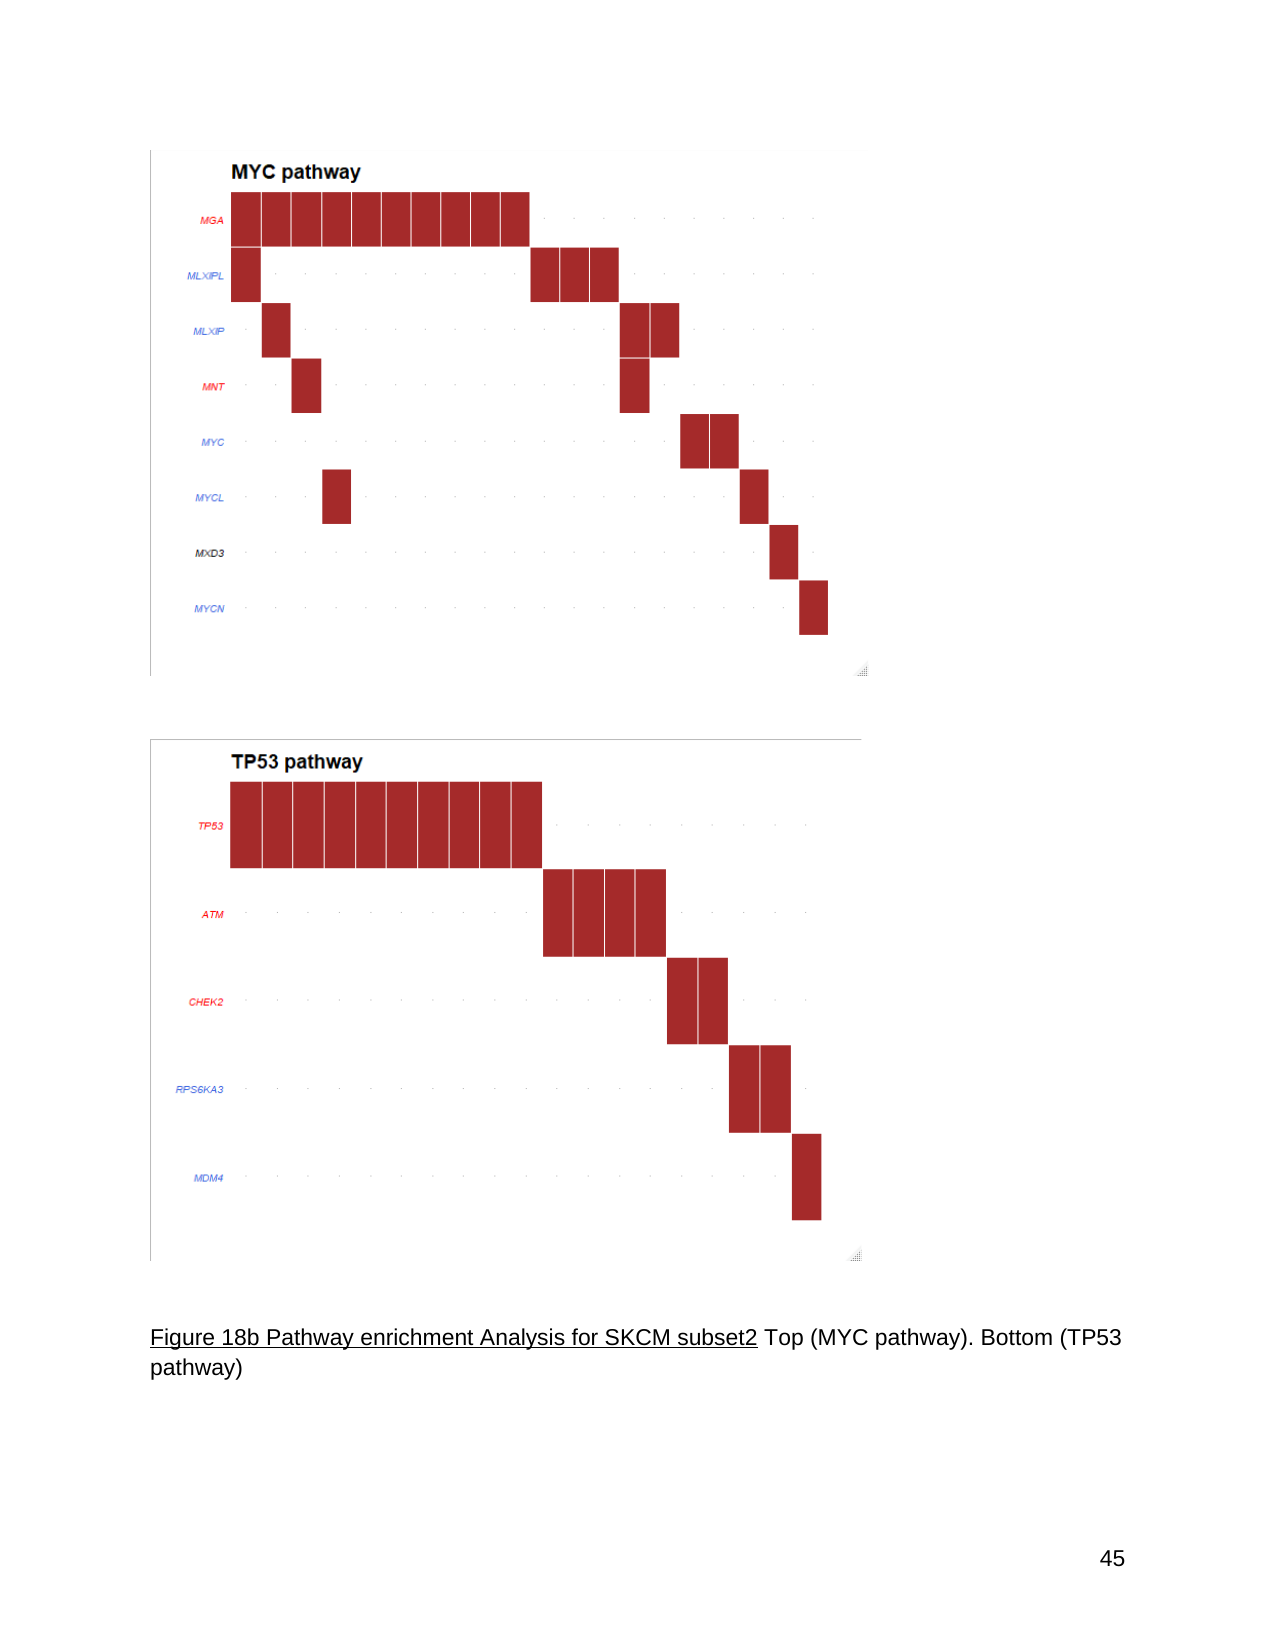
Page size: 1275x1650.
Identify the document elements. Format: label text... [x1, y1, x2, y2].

text Figure 18b Pathway enrichment Analysis for SKCM subset2 Top (MYC pathway). Bottom (TP53 pathway) [150, 1324, 1125, 1381]
picture [150, 739, 862, 1261]
picture [150, 150, 869, 676]
